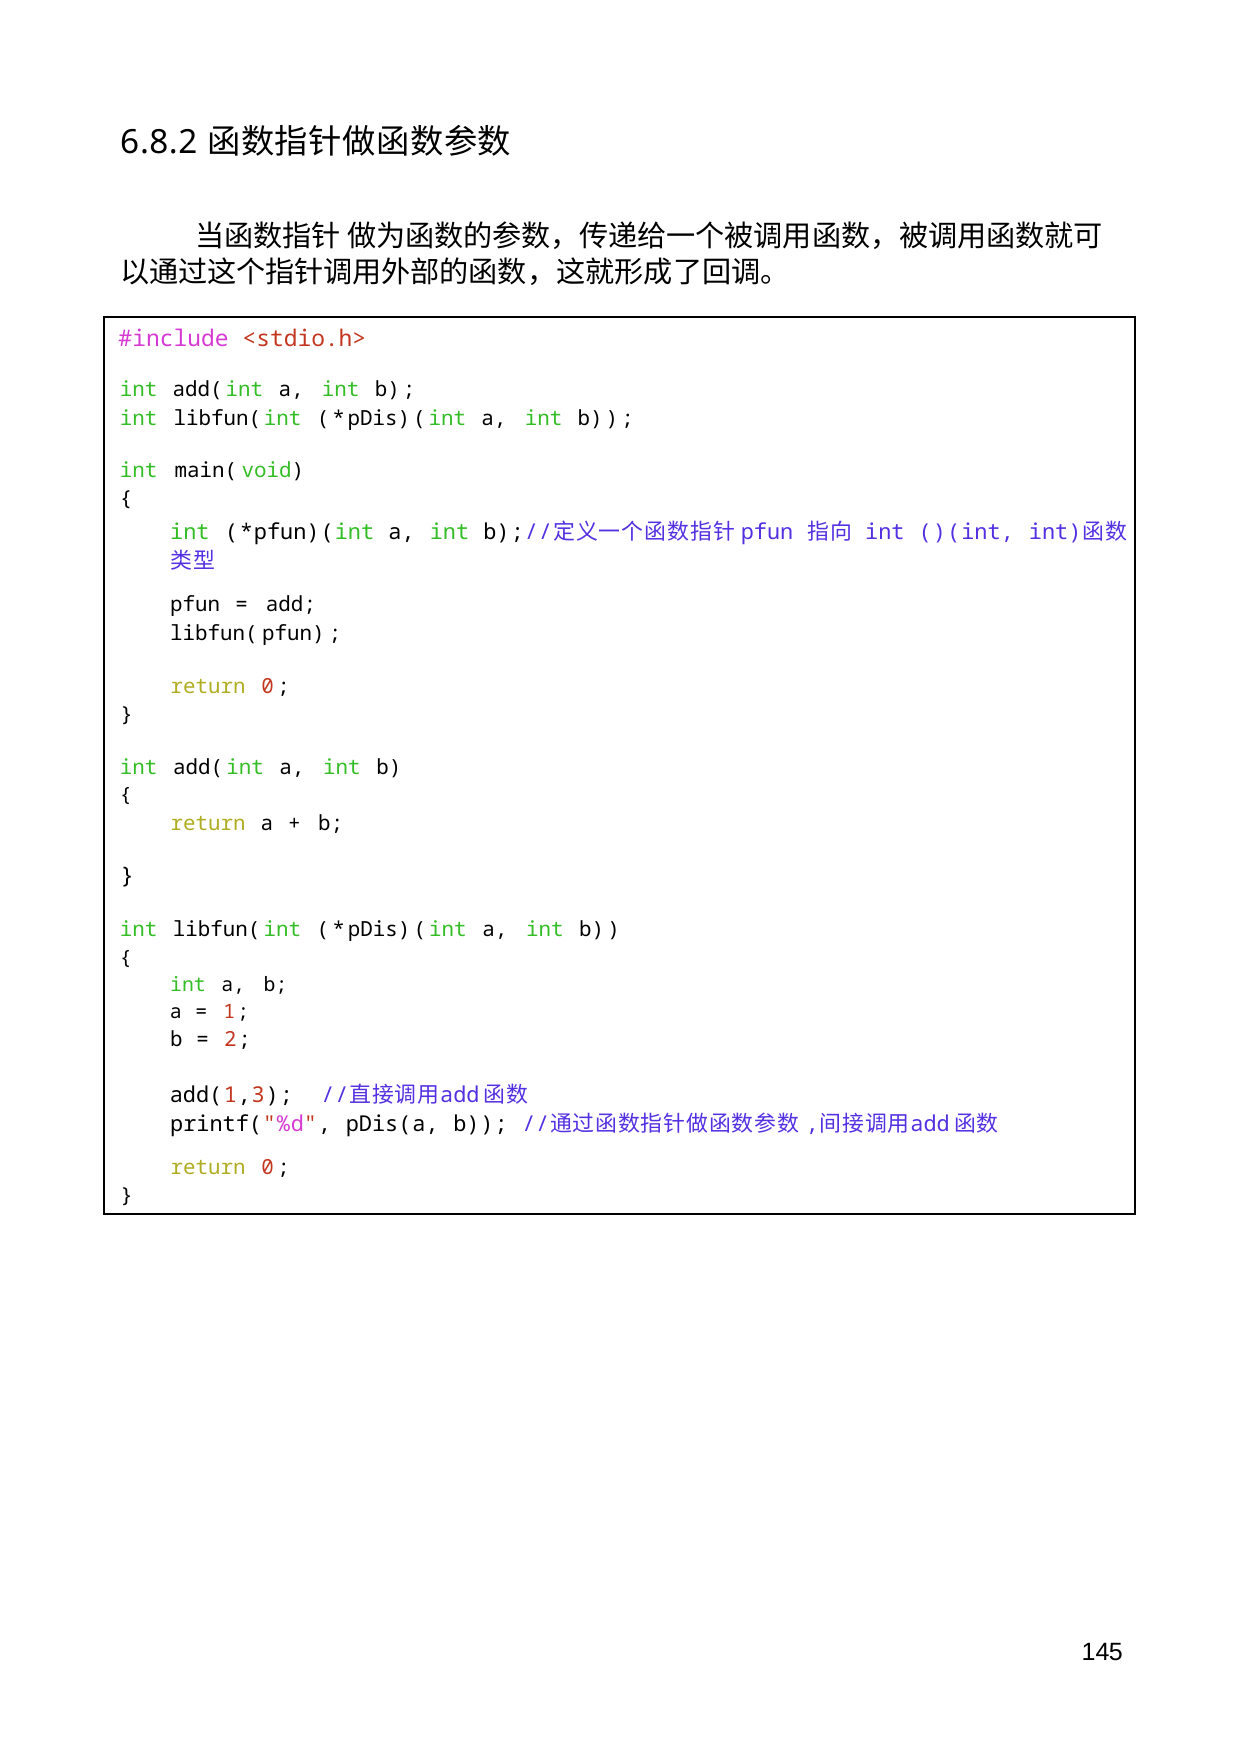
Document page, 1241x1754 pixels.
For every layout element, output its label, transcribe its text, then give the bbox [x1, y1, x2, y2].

text 6.8.2 函数指针做函数参数 [120, 117, 1137, 162]
text 当函数指针 做为函数的参数，传递给一个被调用函数，被调用函数就可 以通过这个指针调用外部的函数，这就形成了回调。 [120, 217, 1105, 291]
table_header #include <stdio.h> int add(int a, int b); int libfun(int (*pDis)(int a, int b)); int main(void) { int (*pfun)(int a, int b);//定义⼀个函数指针pfun 指向 int ()(int, int)函数类型 pfun = add; libfun(pfun); return 0; } int add(int a, int b) { return a + b; } int libfun(int (*pDis)(int a, int b)) { int a, b; a = 1; b = 2; add(1,3); //直接调⽤add函数 printf("%d", pDis(a, b)); //通过函数指针做函数参数 ,间接调⽤add函数 return 0; } [105, 318, 1134, 1213]
